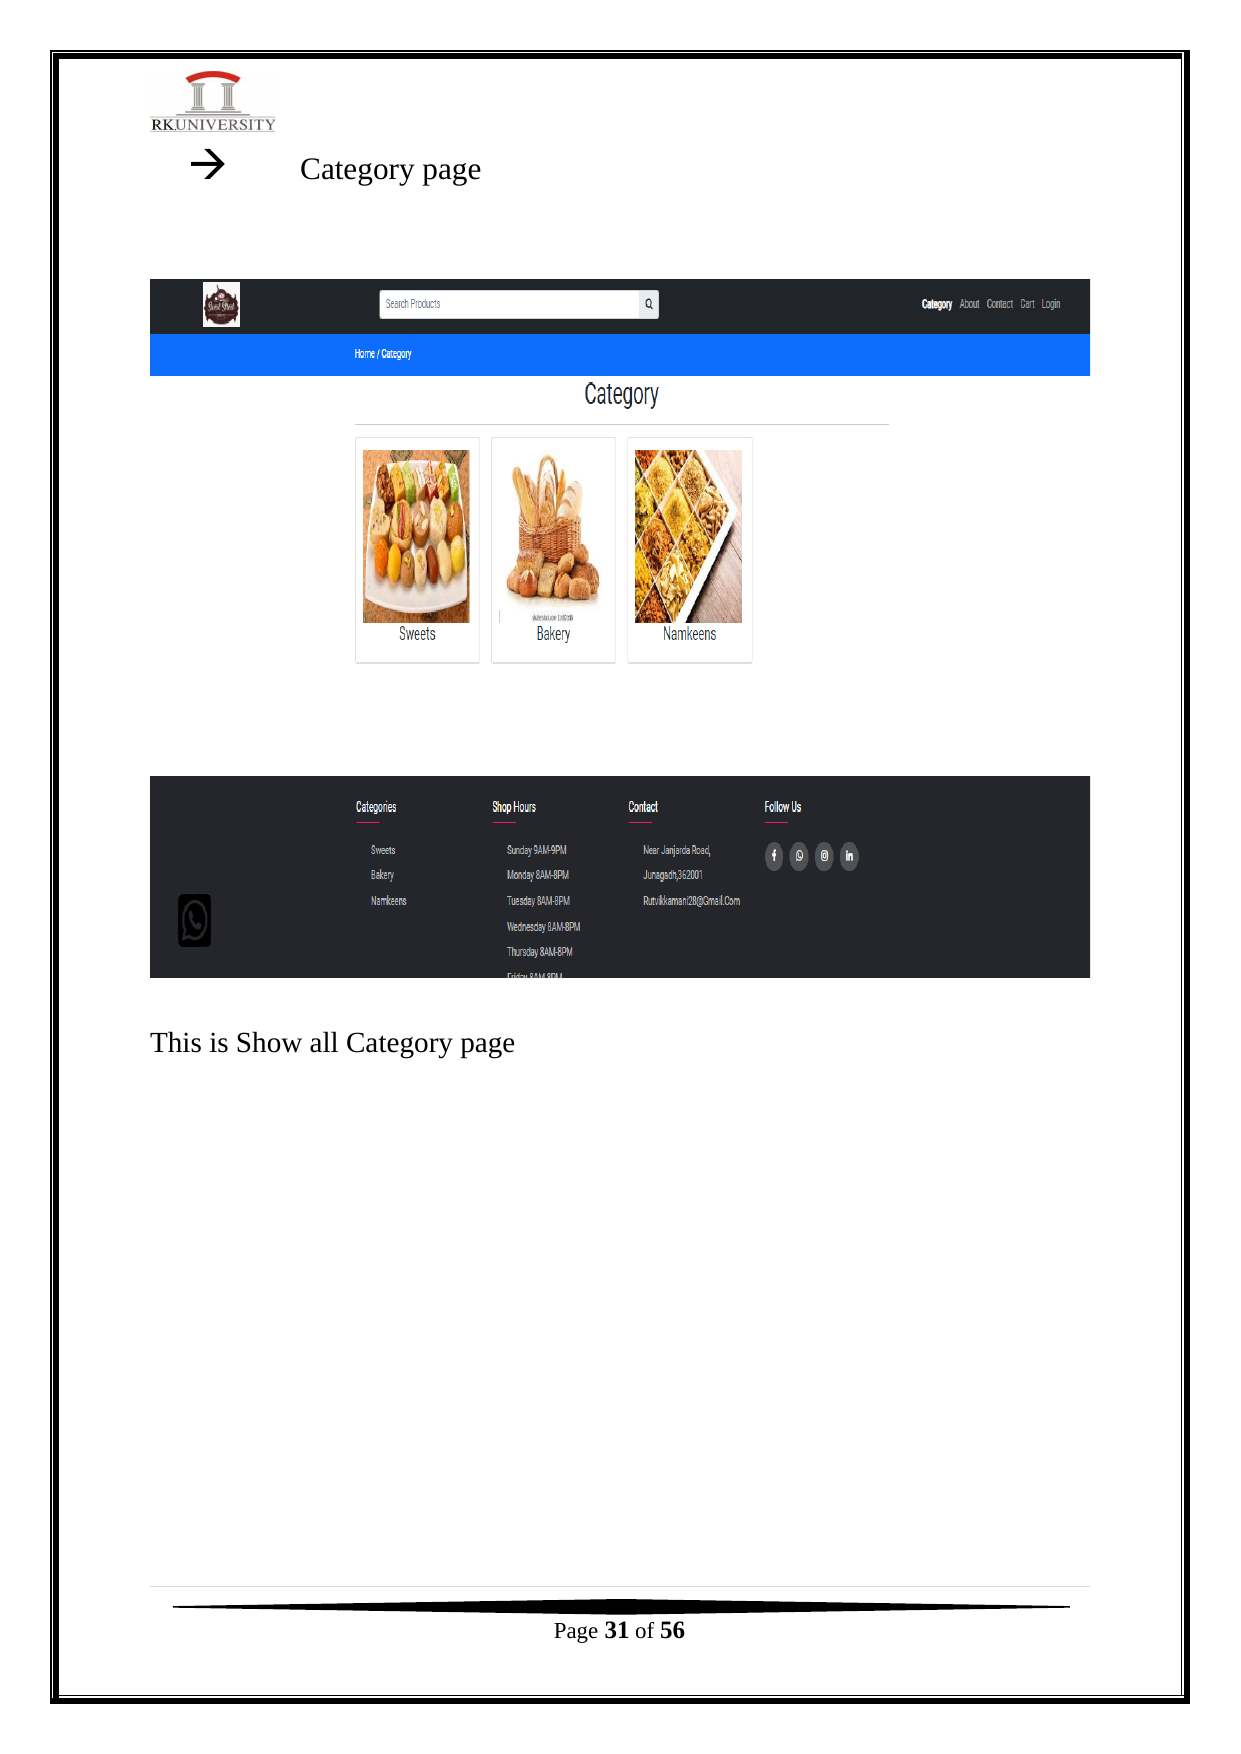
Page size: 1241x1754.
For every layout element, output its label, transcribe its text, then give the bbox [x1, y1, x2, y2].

picture [150, 71, 275, 132]
picture [150, 279, 1091, 978]
text This is Show all Category page [150, 1026, 1090, 1059]
list Category page [187, 150, 1090, 188]
